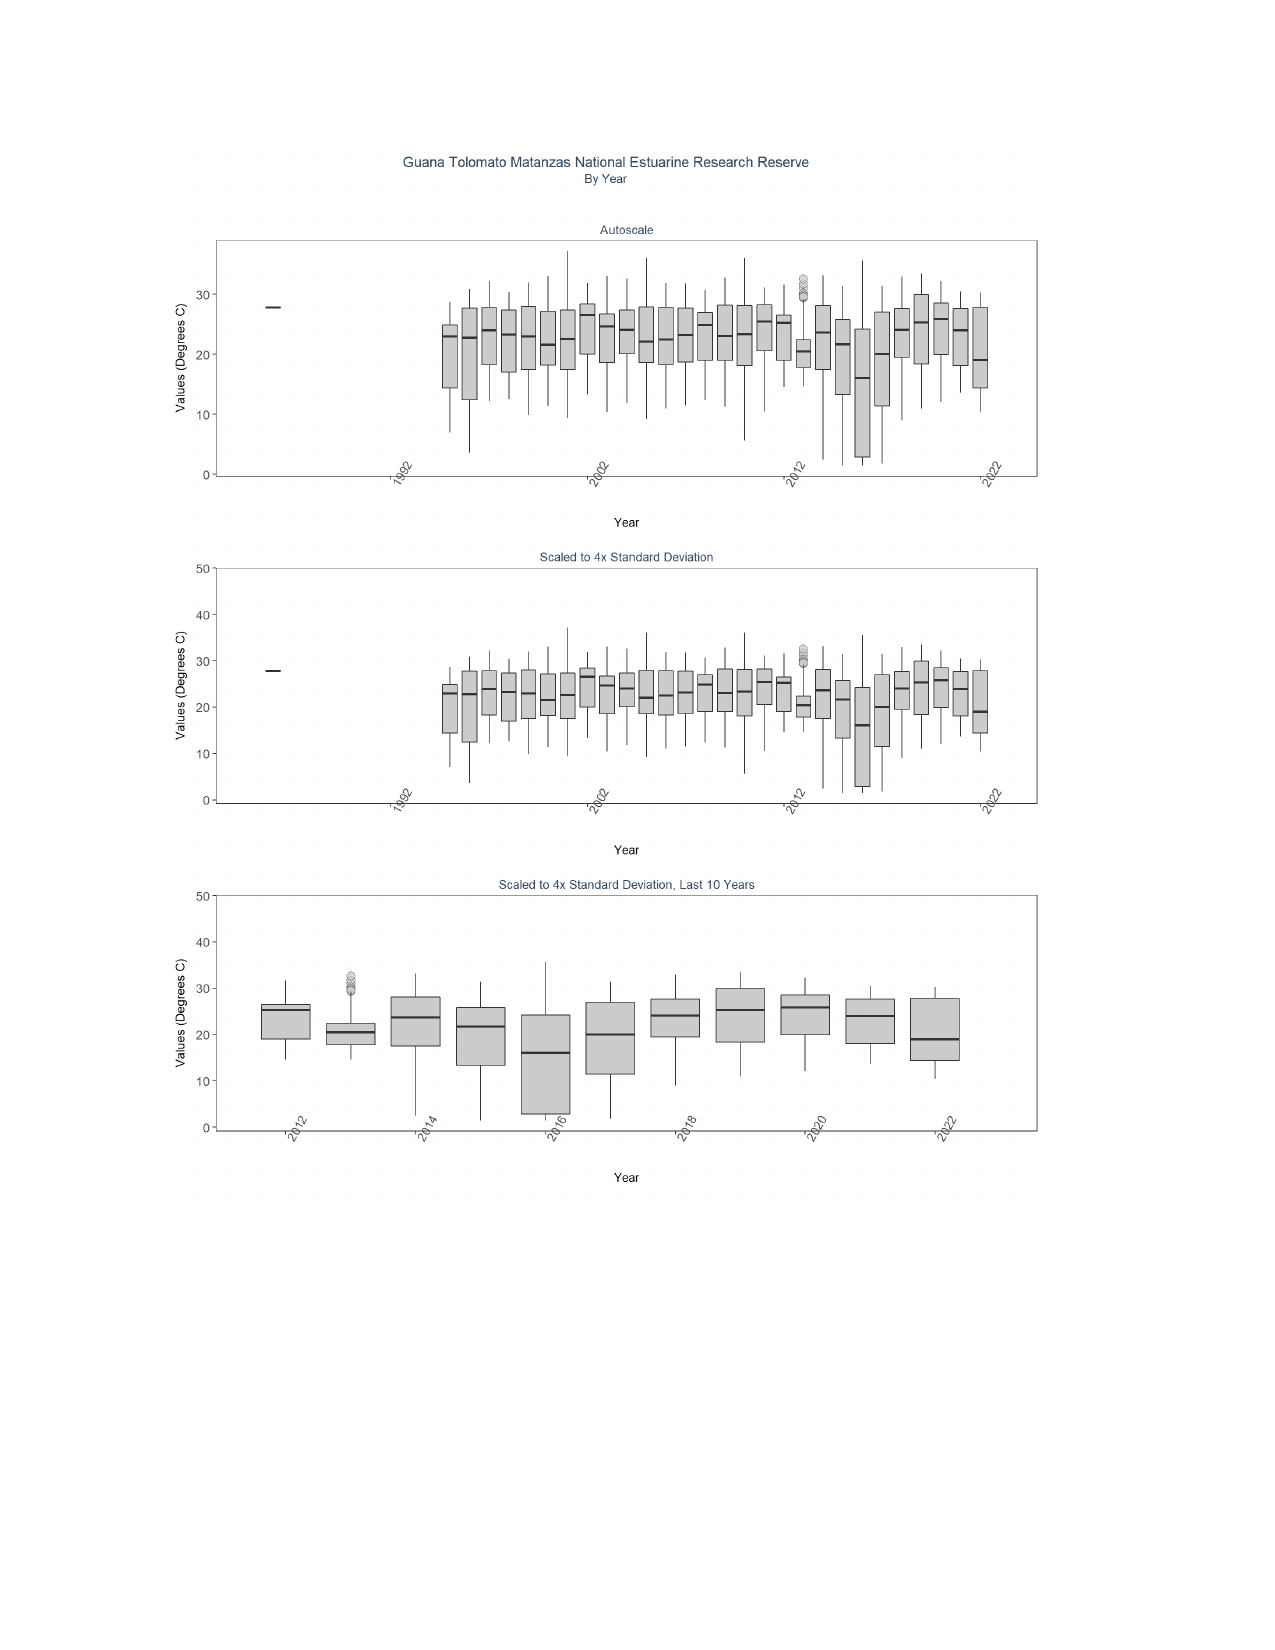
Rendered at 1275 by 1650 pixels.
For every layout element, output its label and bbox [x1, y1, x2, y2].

picture [168, 150, 1044, 1200]
